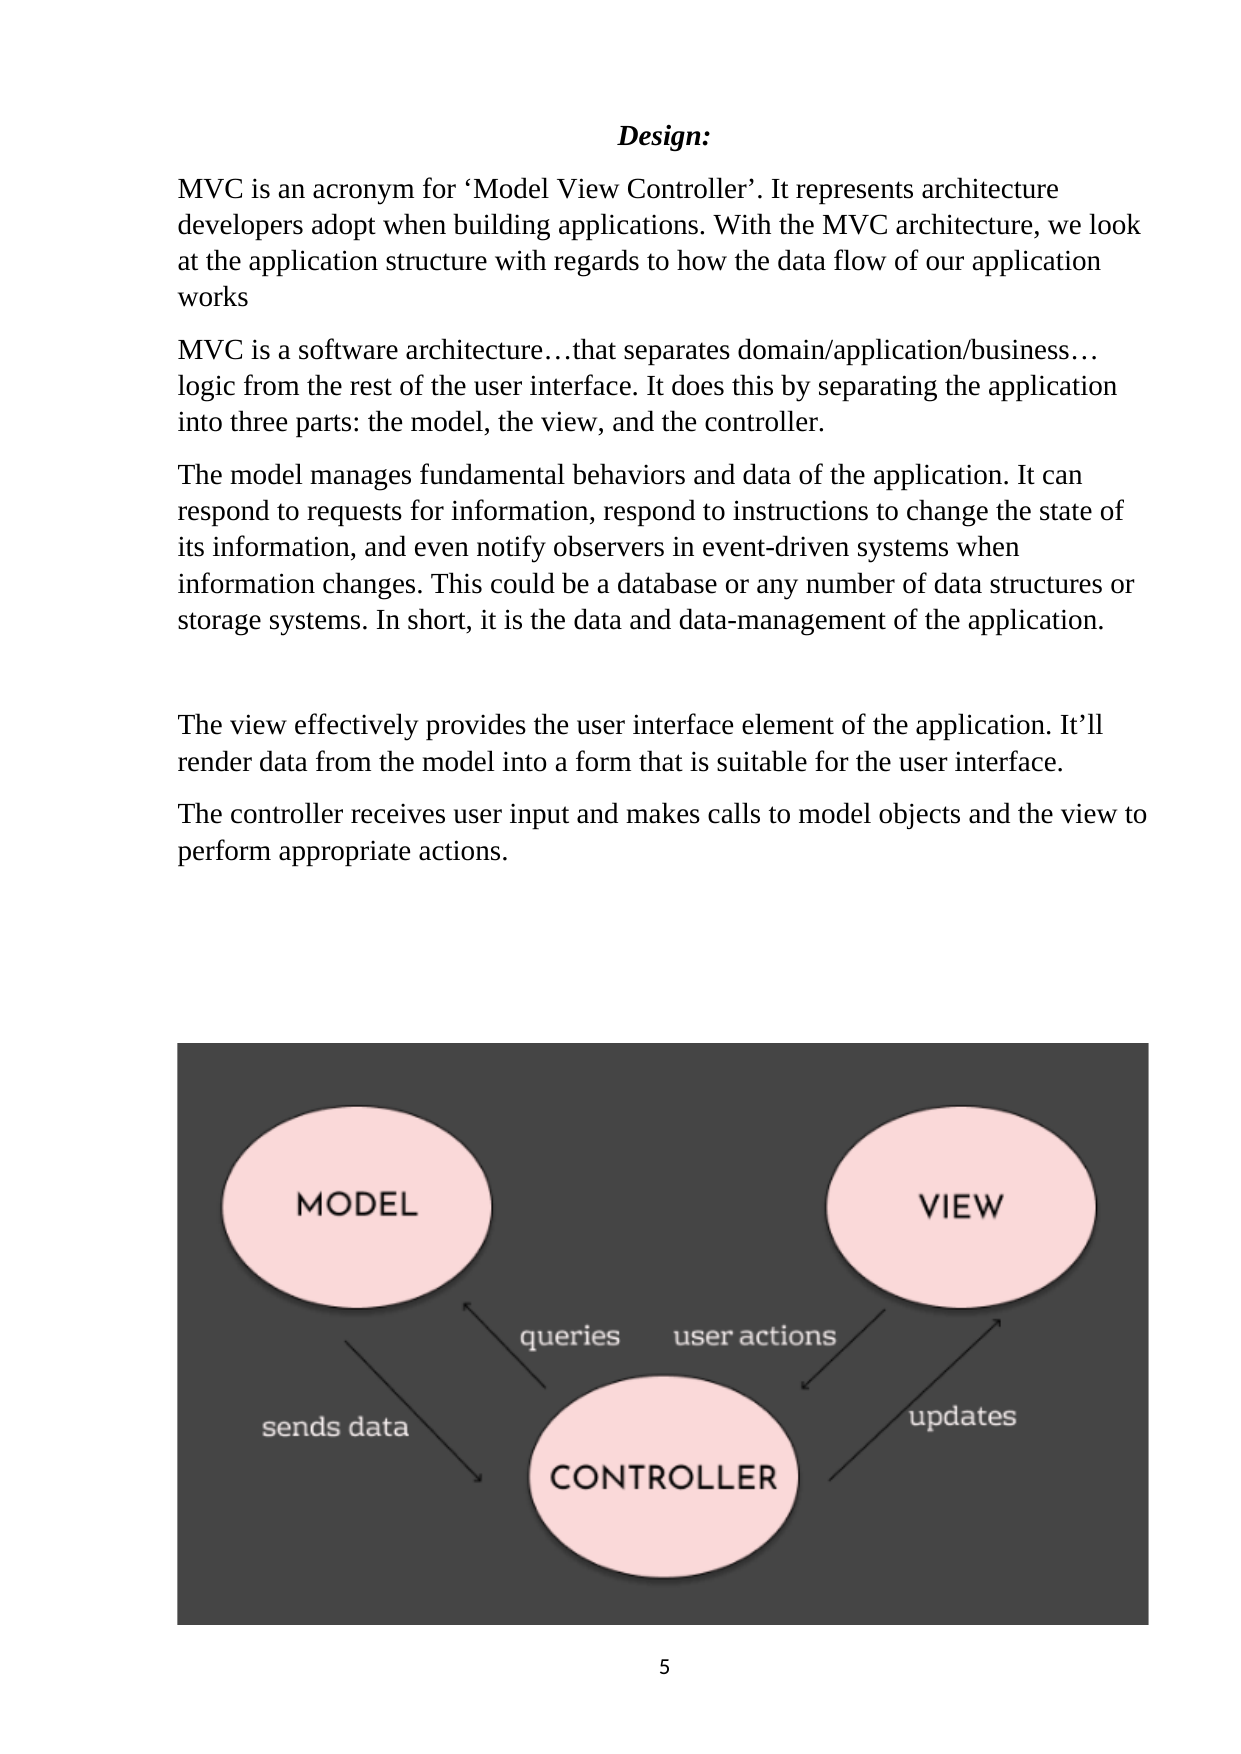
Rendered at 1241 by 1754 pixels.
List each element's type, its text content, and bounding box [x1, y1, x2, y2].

text The model manages fundamental behaviors and data of the application. It can respond to requests for information, respond to instructions to change the state of its information, and even notify observers in event-driven systems when information changes. This could be a database or any number of data structures or storage systems. In short, it is the data and data-management of the application. [177, 457, 1152, 635]
picture [177, 1043, 1152, 1625]
text The controller receives user input and makes calls to model objects and the view to perform appropriate actions. [177, 796, 1152, 866]
text MVC is a software architecture…that separates domain/application/business…logic from the rest of the user interface. It does this by separating the application into three parts: the model, the view, and the controller. [177, 332, 1152, 438]
text MVC is an acronym for ‘Model View Controller’. It represents architecture developers adopt when building applications. With the MVC architecture, we look at the application structure with regards to how the data flow of our application works [177, 171, 1152, 313]
text Design: [177, 118, 1152, 152]
text The view effectively provides the user interface element of the application. It’ll render data from the model into a form that is suitable for the user interface. [177, 707, 1152, 777]
